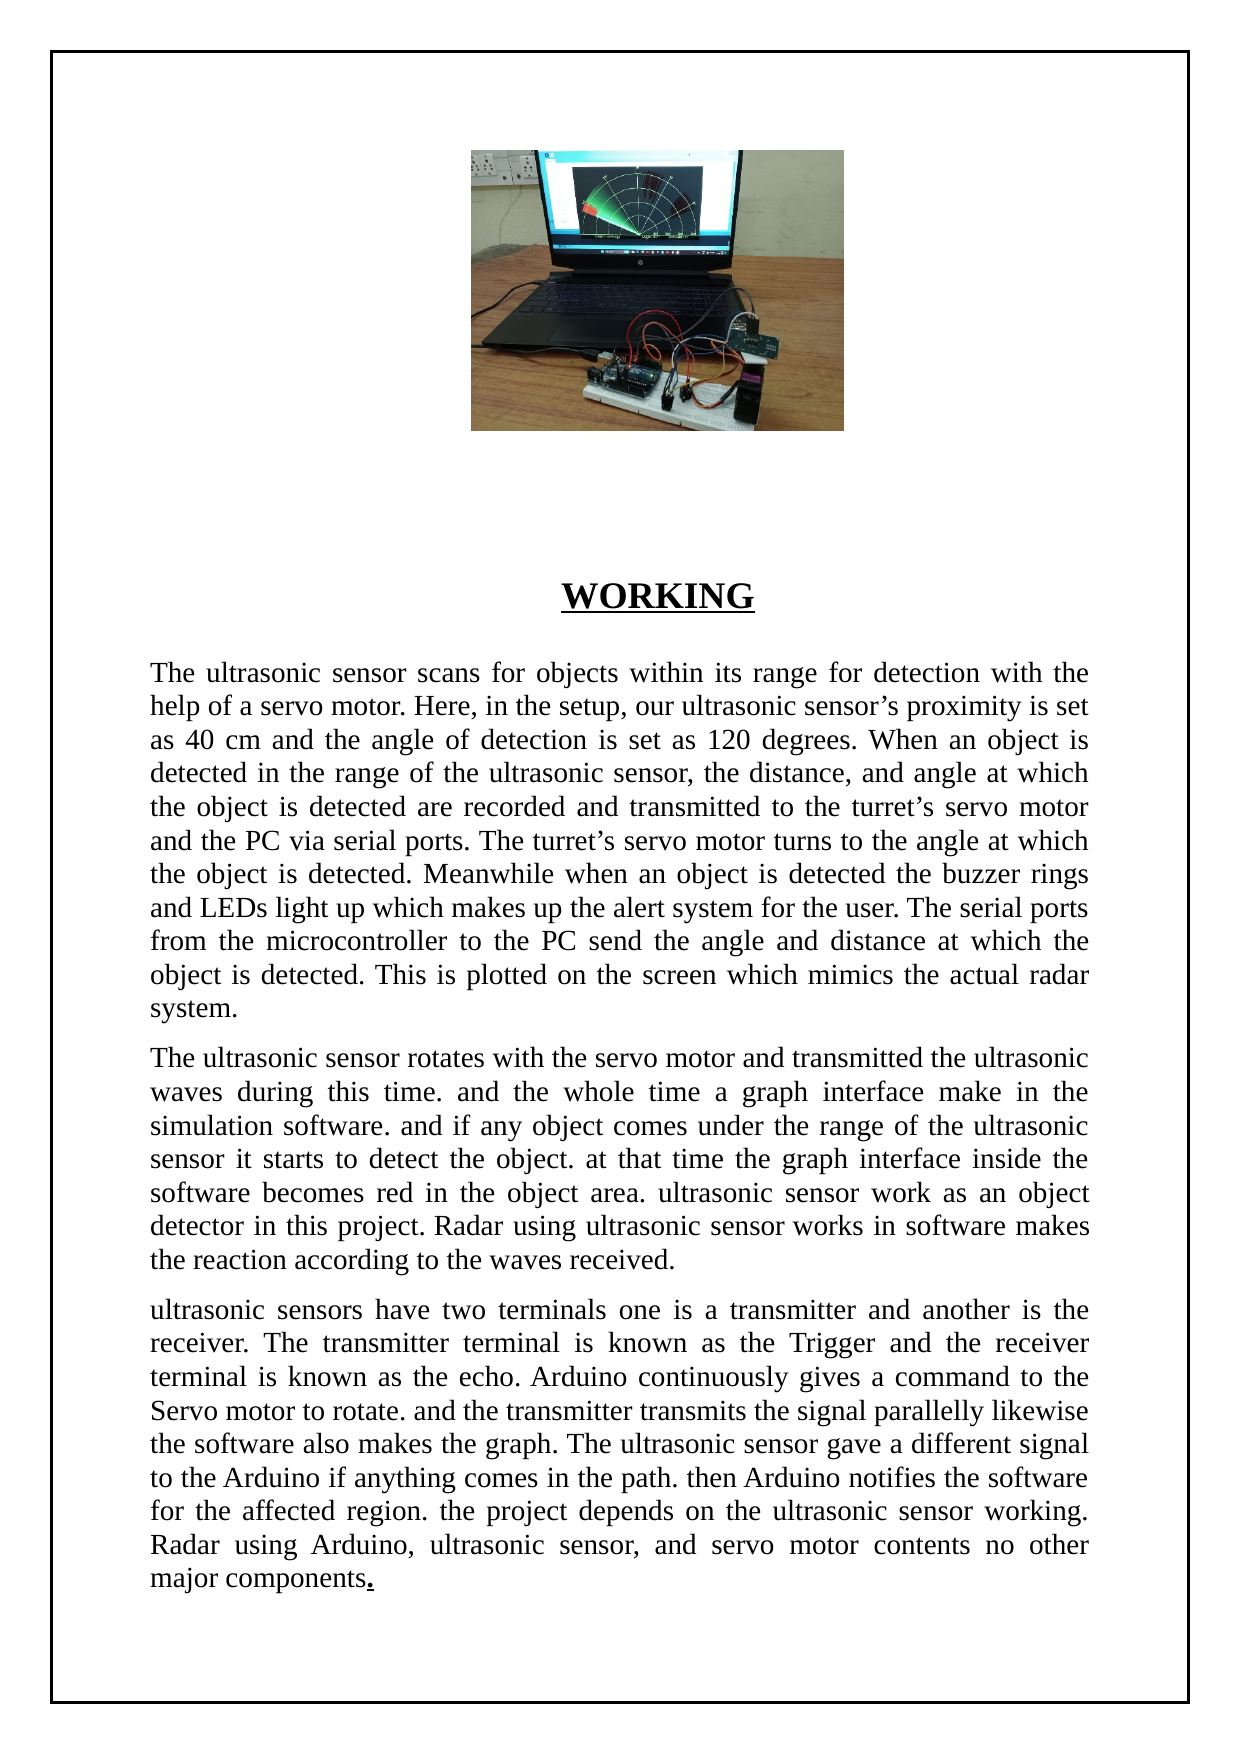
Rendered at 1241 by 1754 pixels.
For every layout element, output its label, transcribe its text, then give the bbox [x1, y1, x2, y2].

text The ultrasonic sensor rotates with the servo motor and transmitted the ultrasonic waves during this time. and the whole time a graph interface make in the simulation software. and if any object comes under the range of the ultrasonic sensor it starts to detect the object. at that time the graph interface inside the software becomes red in the object area. ultrasonic sensor work as an object detector in this project. Radar using ultrasonic sensor works in software makes the reaction according to the waves received. [150, 1041, 1090, 1275]
list WORKING [225, 574, 1090, 617]
text The ultrasonic sensor scans for objects within its range for detection with the help of a servo motor. Here, in the setup, our ultrasonic sensor’s proximity is set as 40 cm and the angle of detection is set as 120 degrees. When an object is detected in the range of the ultrasonic sensor, the distance, and angle at which the object is detected are recorded and transmitted to the turret’s servo motor and the PC via serial ports. The turret’s servo motor turns to the angle at which the object is detected. Meanwhile when an object is detected the buzzer rings and LEDs light up which makes up the alert system for the user. The serial ports from the microcontroller to the PC send the angle and distance at which the object is detected. This is plotted on the screen which mimics the actual radar system. [150, 655, 1090, 1024]
text ultrasonic sensors have two terminals one is a transmitter and another is the receiver. The transmitter terminal is known as the Trigger and the receiver terminal is known as the echo. Arduino continuously gives a command to the Servo motor to rotate. and the transmitter transmits the signal parallelly likewise the software also makes the graph. The ultrasonic sensor gave a different signal to the Arduino if anything comes in the path. then Arduino notifies the software for the affected region. the project depends on the ultrasonic sensor working. Radar using Arduino, ultrasonic sensor, and servo motor contents no other major components. [150, 1292, 1090, 1594]
picture [471, 150, 844, 431]
